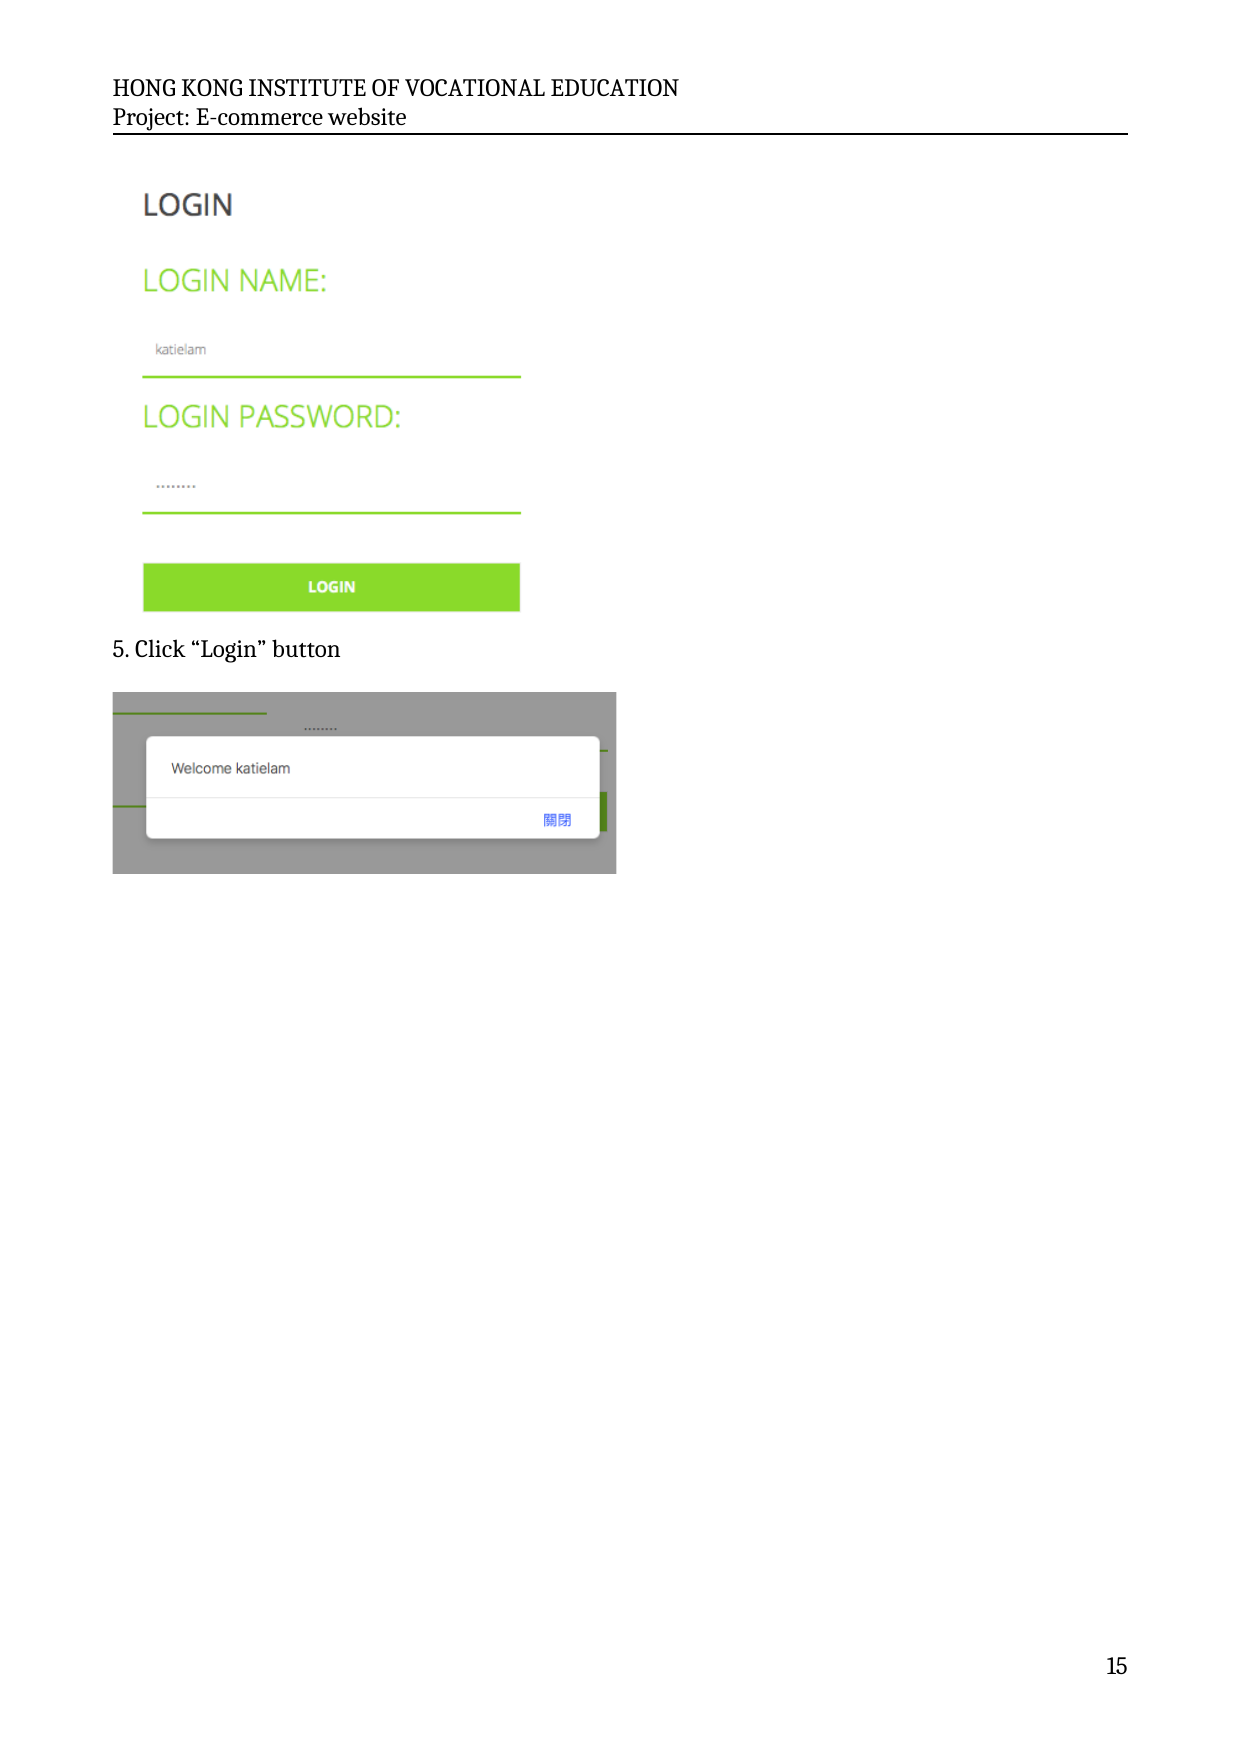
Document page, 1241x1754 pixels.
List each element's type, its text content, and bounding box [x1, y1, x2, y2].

picture [112, 163, 543, 636]
text 5. Click “Login” button [112, 635, 583, 664]
picture [112, 692, 617, 874]
